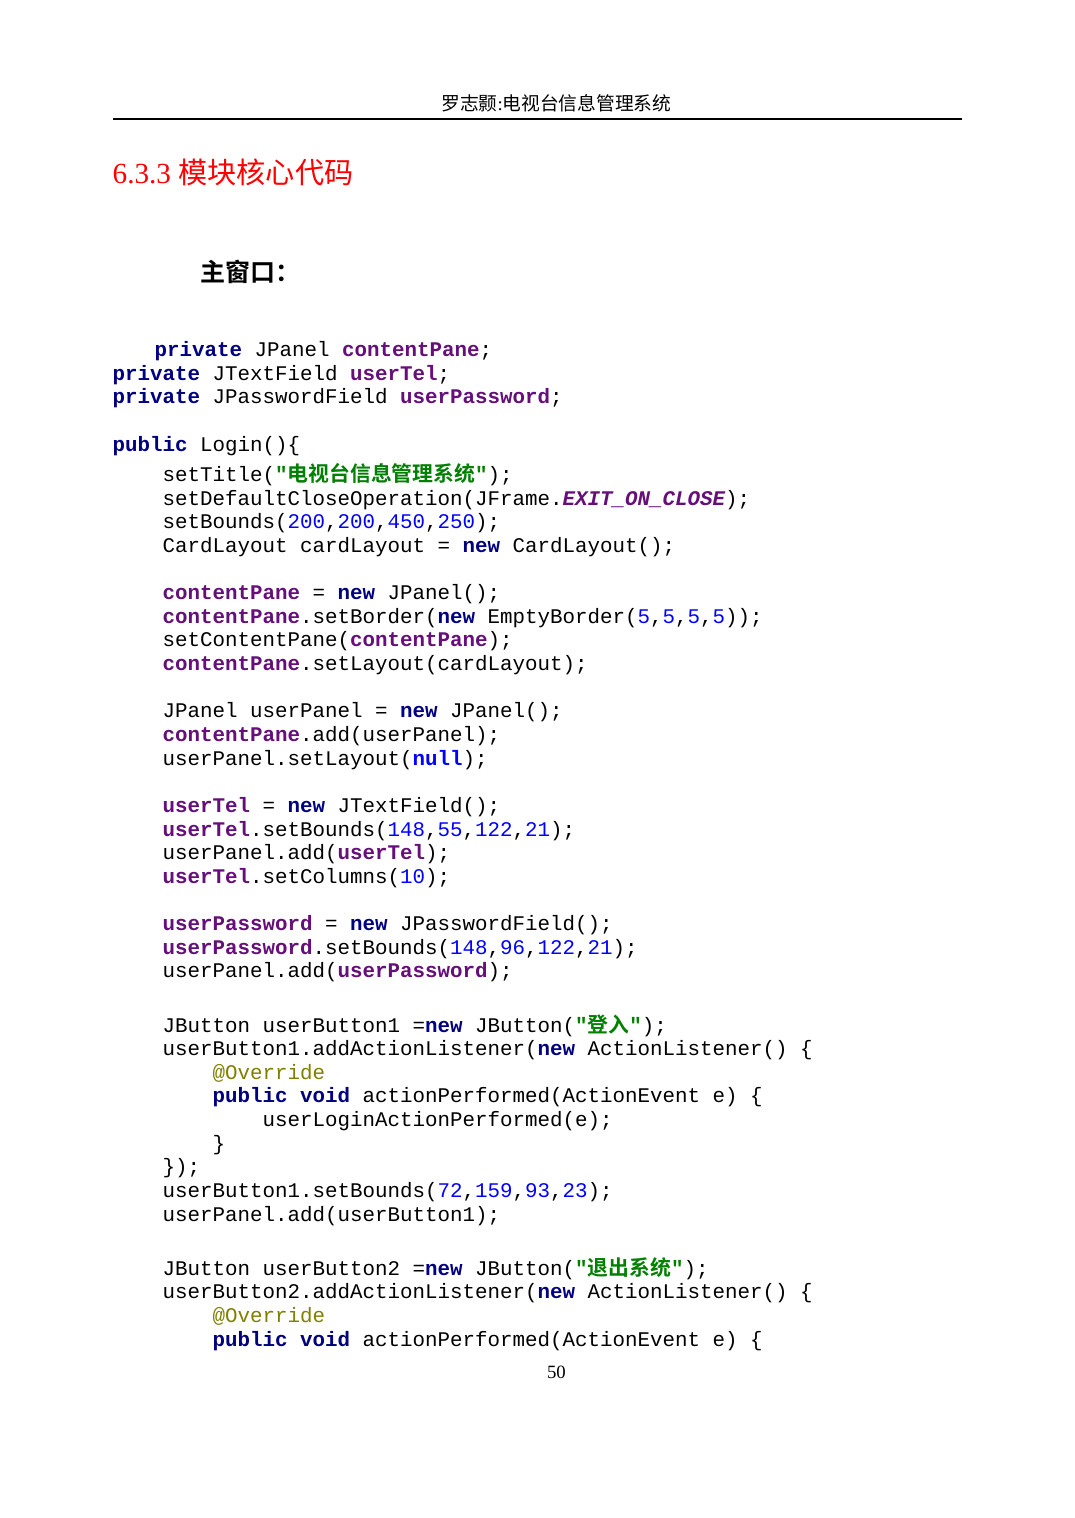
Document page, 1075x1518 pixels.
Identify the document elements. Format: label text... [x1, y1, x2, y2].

subtitle 主窗口： [112, 252, 962, 288]
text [112, 339, 962, 1352]
subtitle 6.3.3 模块核心代码 [112, 150, 962, 192]
